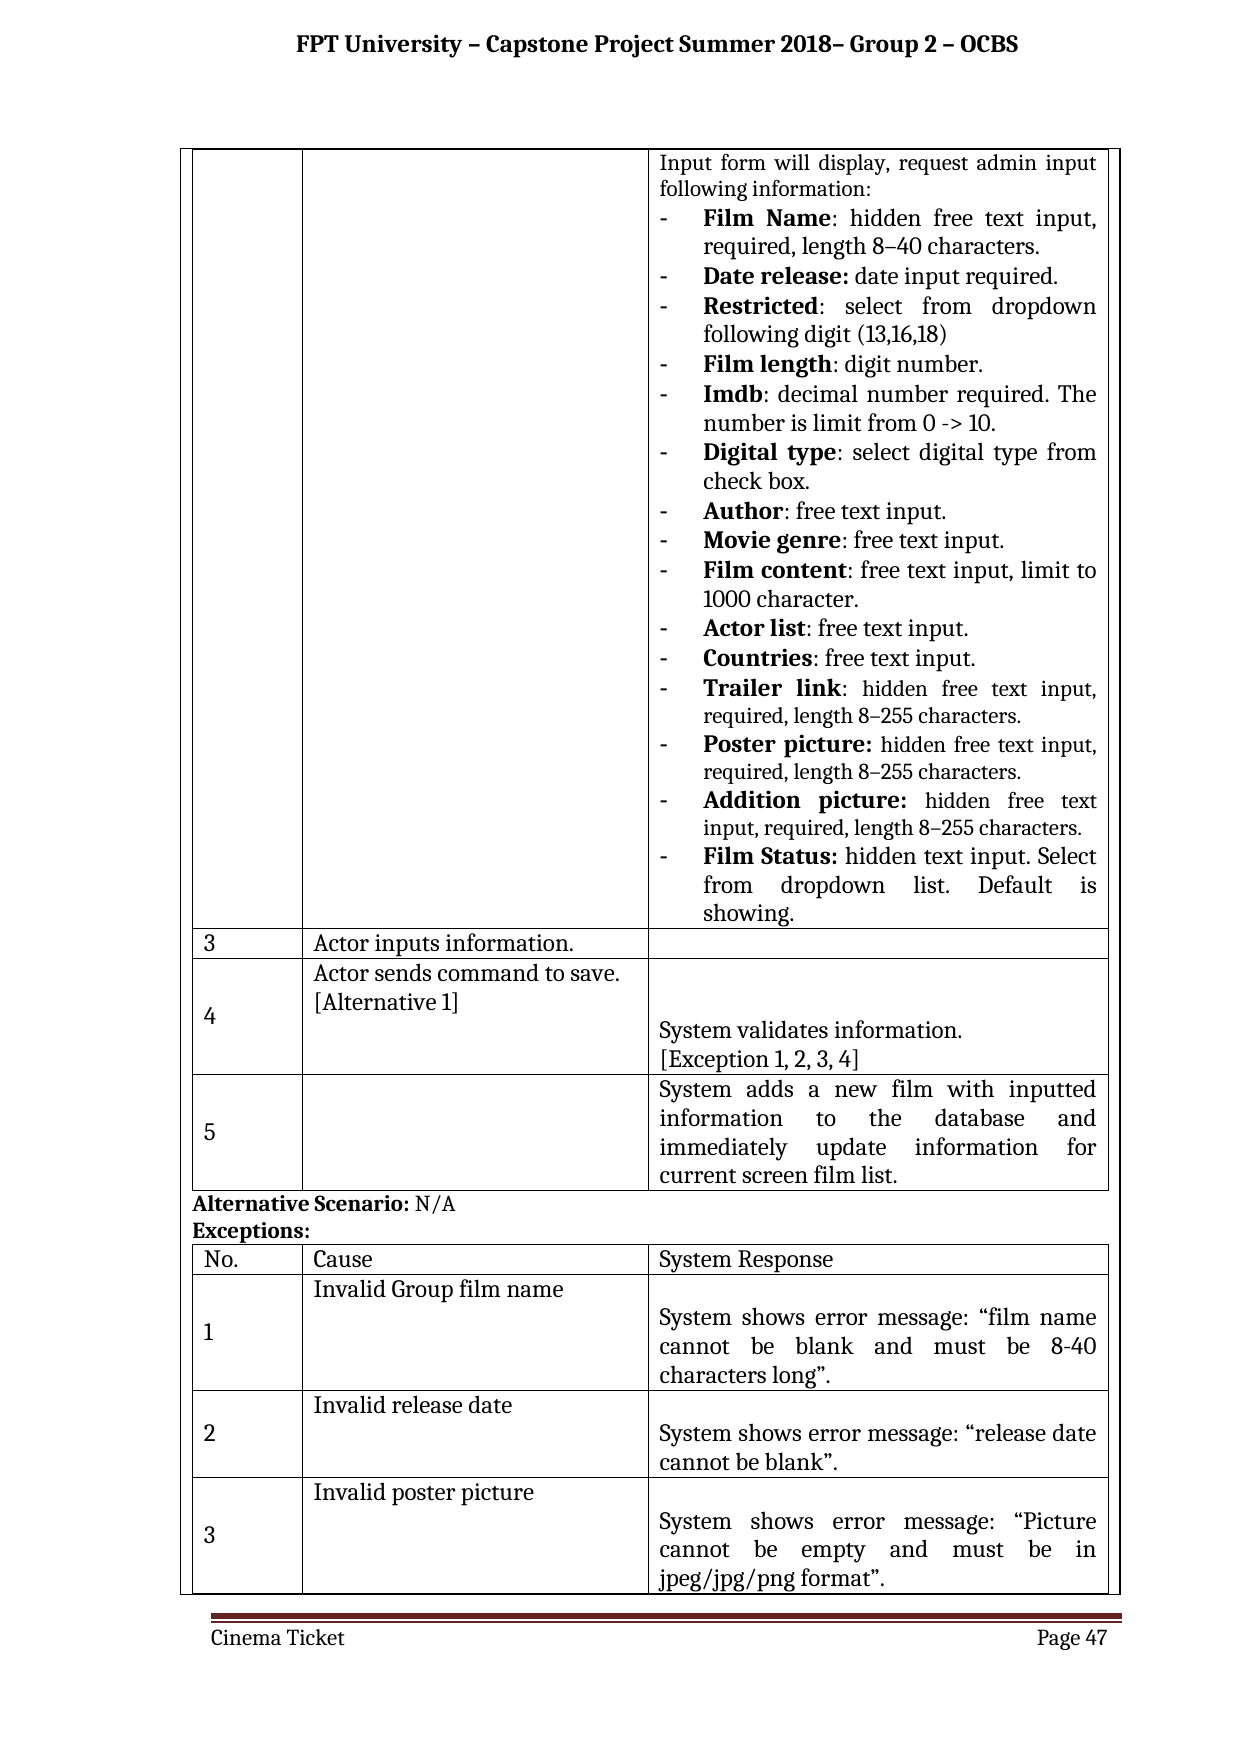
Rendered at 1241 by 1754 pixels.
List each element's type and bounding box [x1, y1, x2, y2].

table_cell [181, 149, 1119, 1594]
